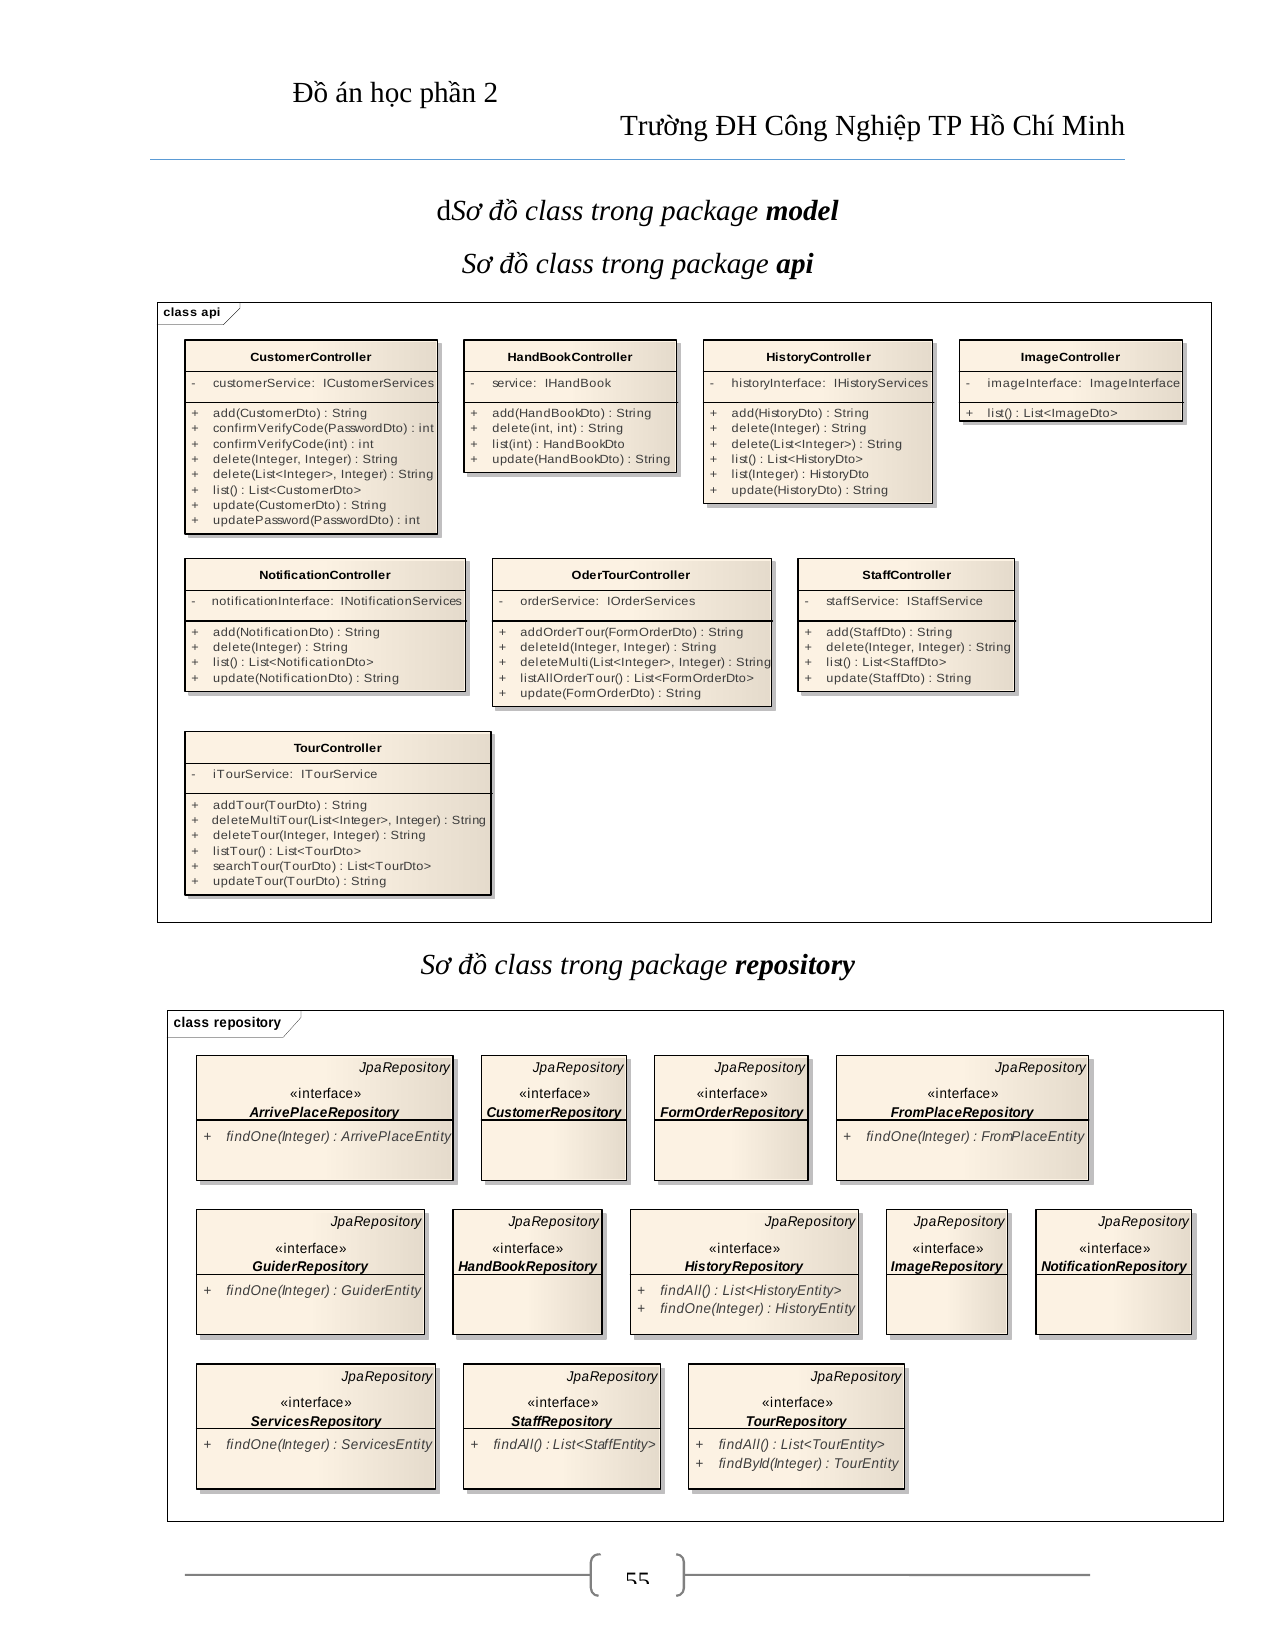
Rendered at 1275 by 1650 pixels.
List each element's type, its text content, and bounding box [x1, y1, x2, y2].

text Sơ đồ class trong package api [150, 246, 1125, 280]
text Sơ đồ class trong package repository [150, 299, 1125, 981]
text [150, 193, 1125, 227]
